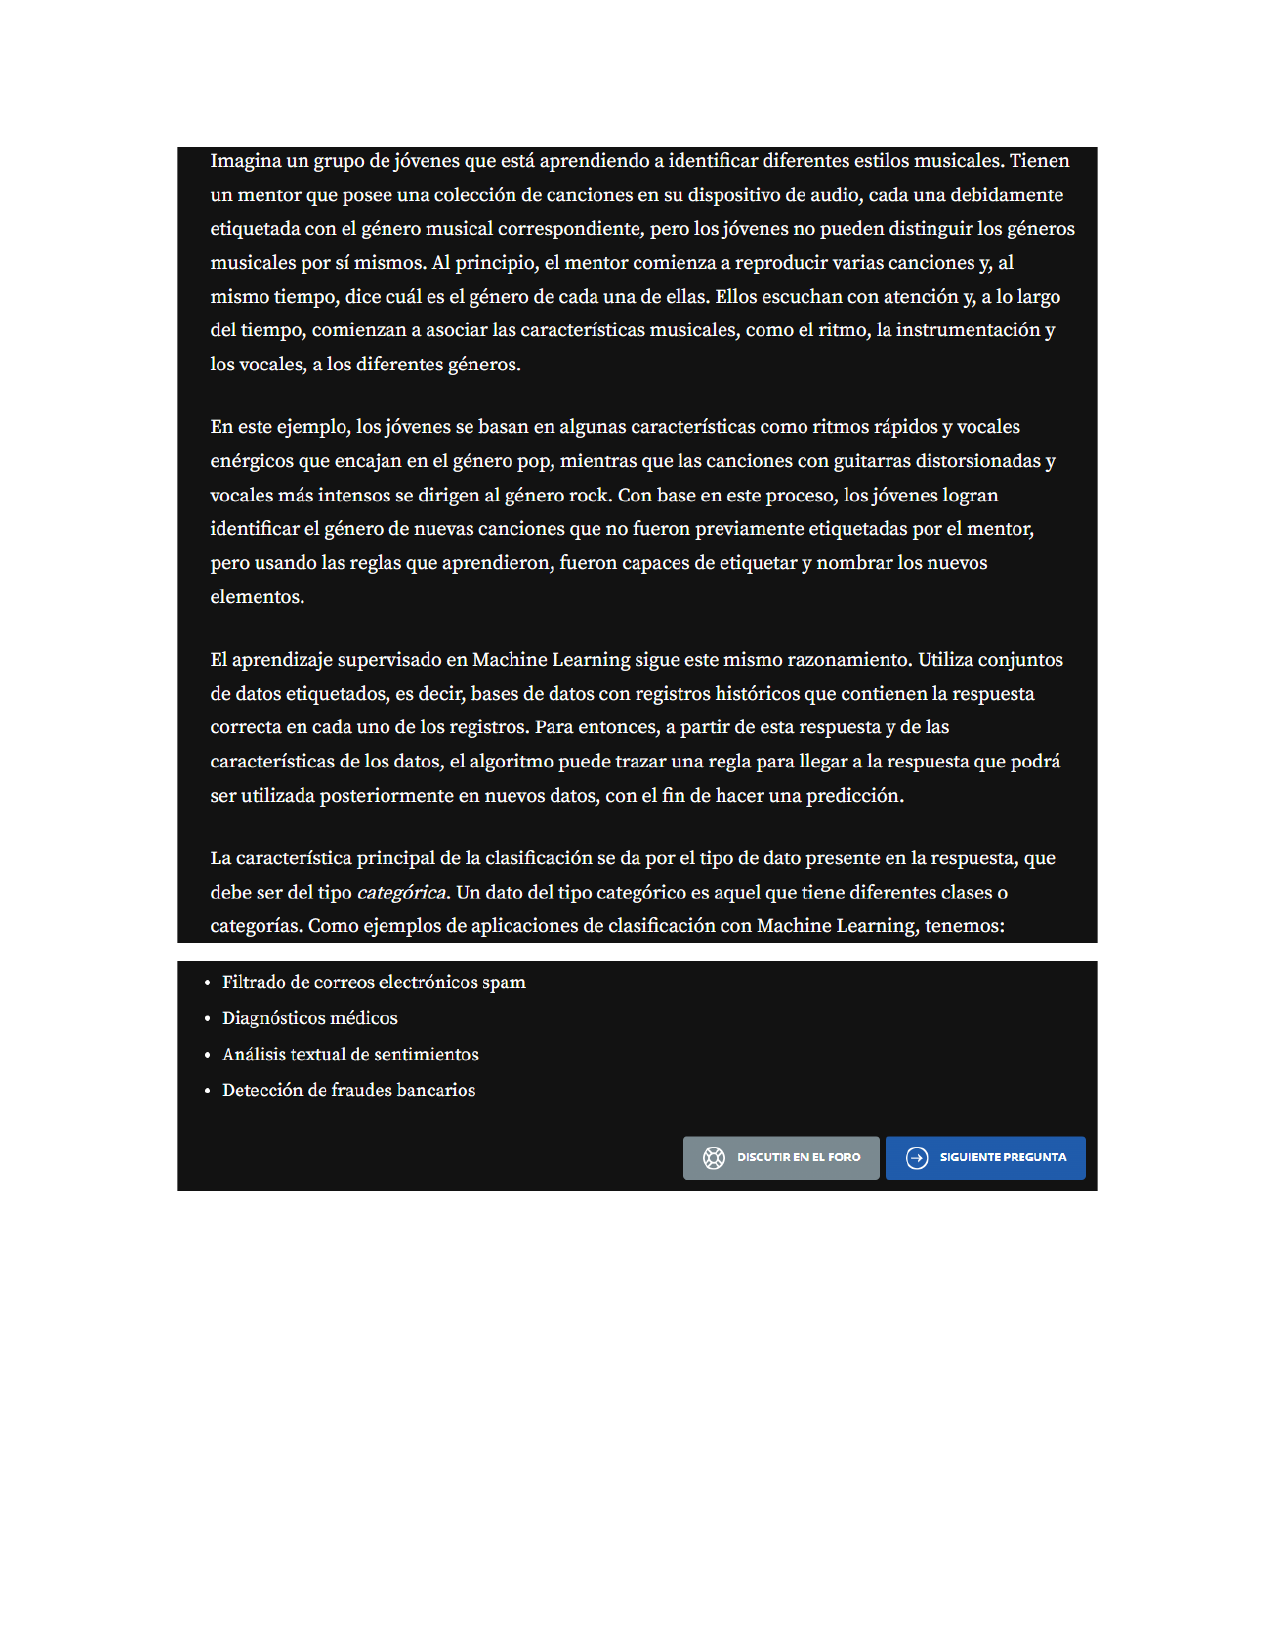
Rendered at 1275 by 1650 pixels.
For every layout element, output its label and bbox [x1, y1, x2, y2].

picture [177, 147, 1098, 943]
picture [177, 961, 1098, 1191]
